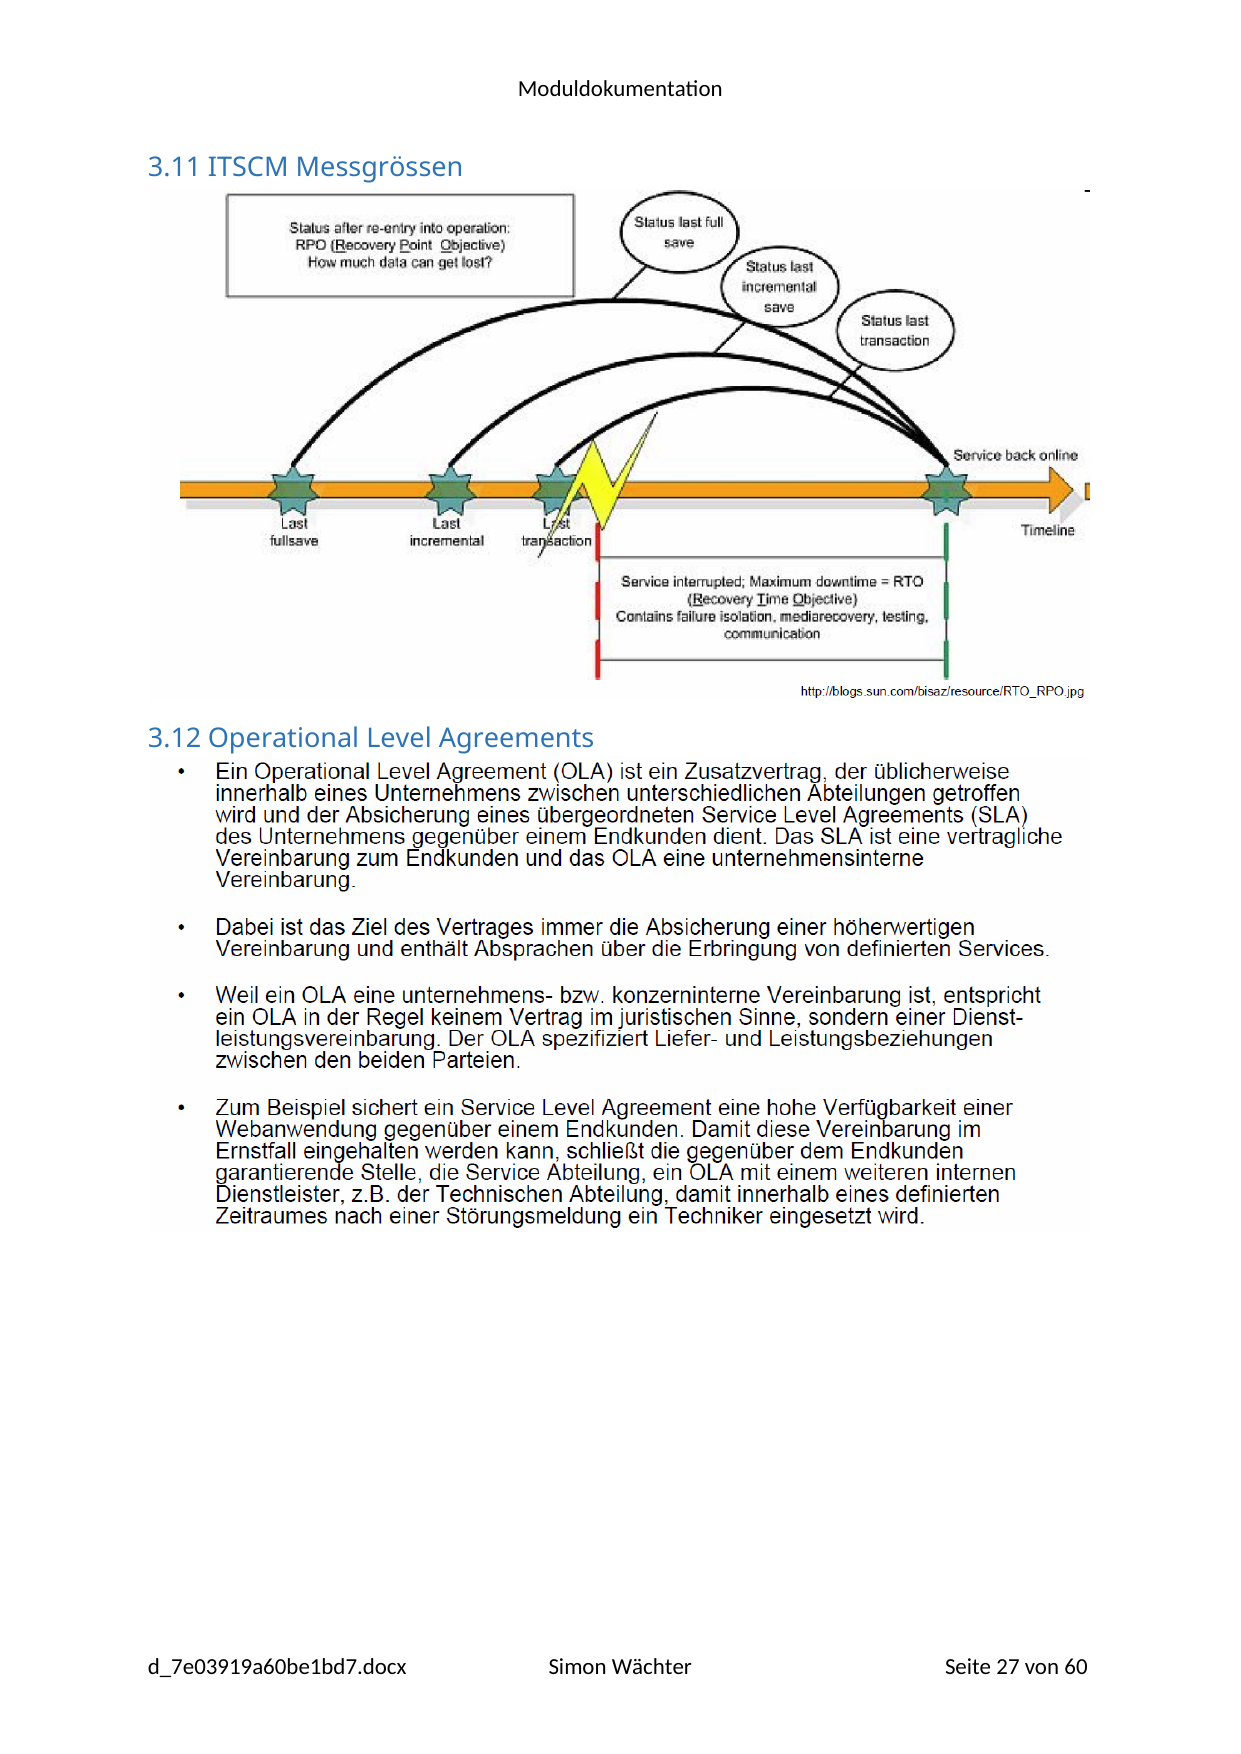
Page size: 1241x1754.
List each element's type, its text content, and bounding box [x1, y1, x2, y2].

subtitle ITSCM Messgrössen [148, 148, 1093, 184]
picture [147, 758, 1093, 1233]
subtitle Operational Level Agreements [148, 718, 1093, 755]
picture [147, 187, 1093, 700]
